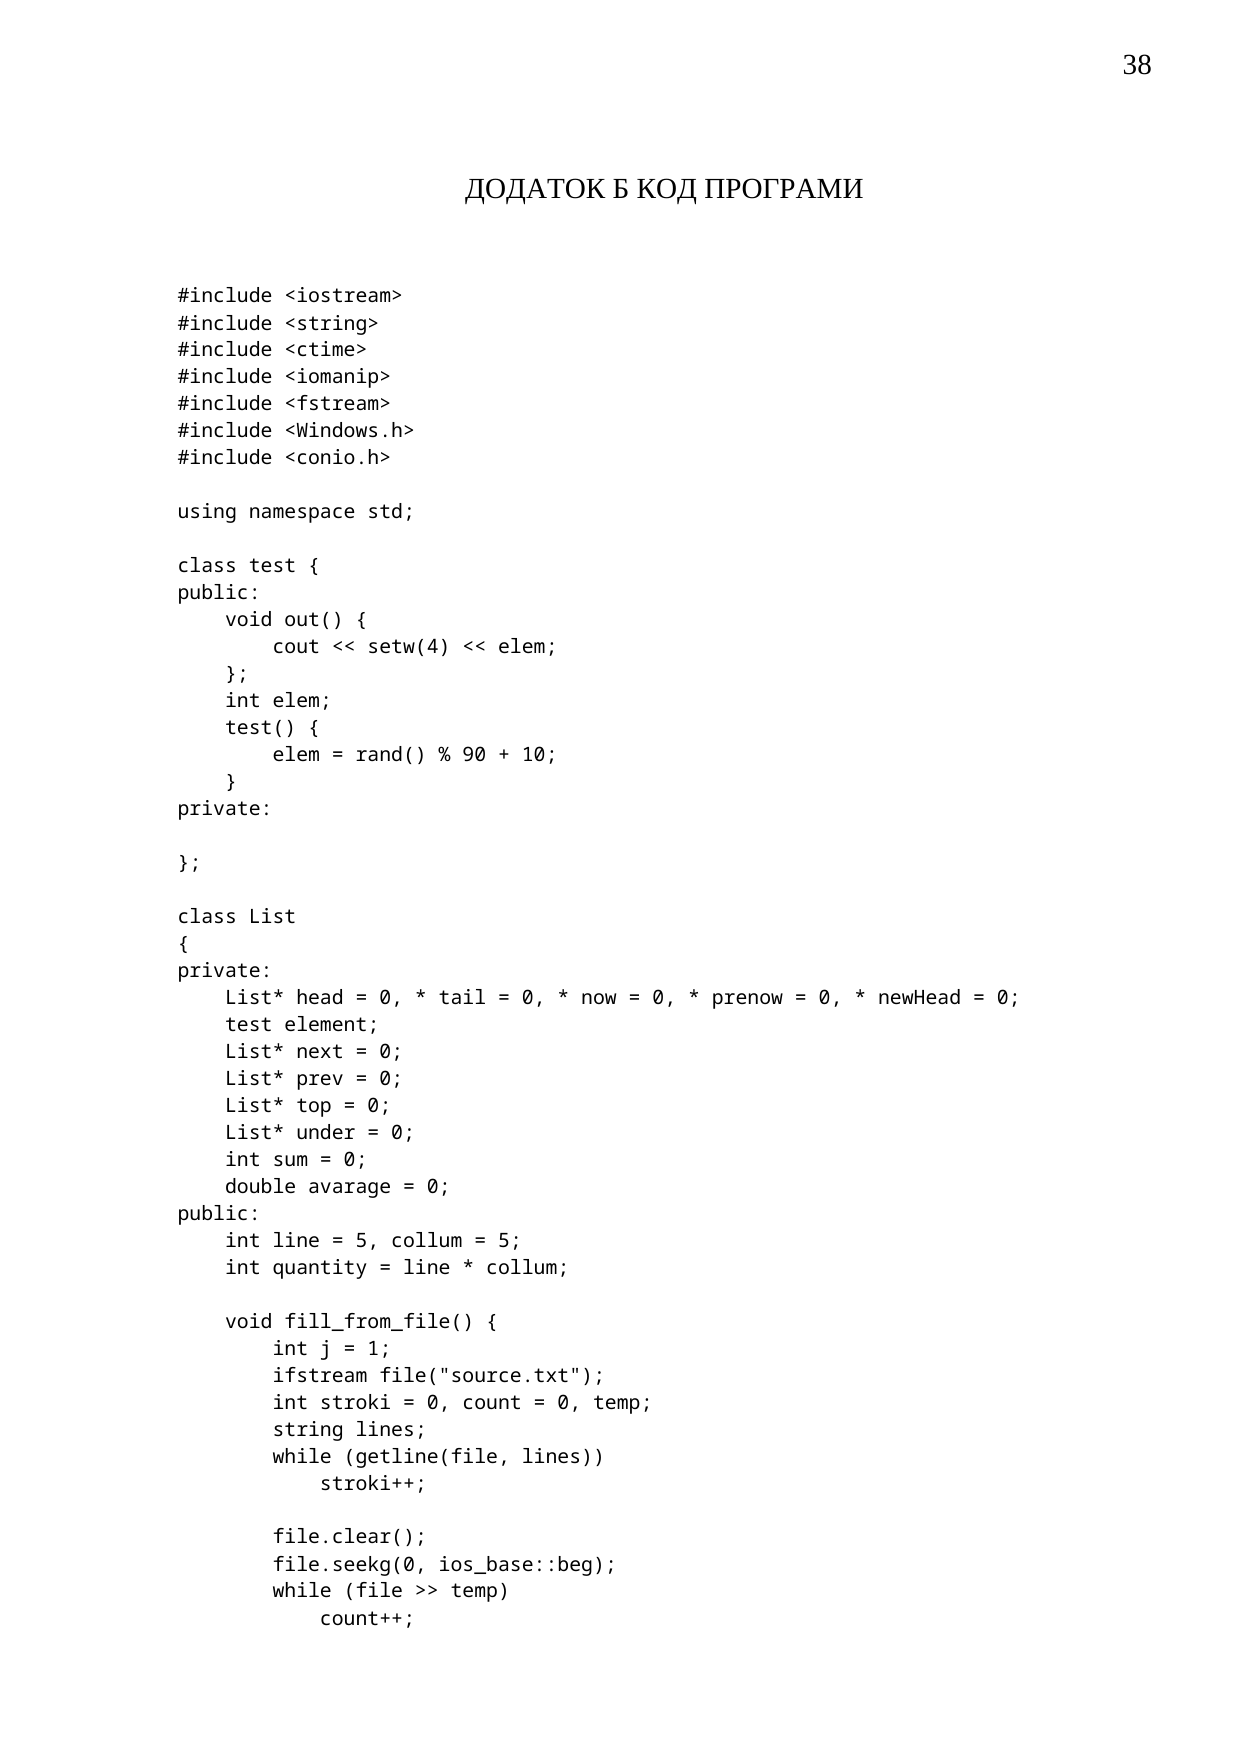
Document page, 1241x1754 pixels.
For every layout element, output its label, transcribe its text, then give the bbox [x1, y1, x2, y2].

text int quantity = line * collum; [177, 1253, 1152, 1280]
text }; [177, 848, 1152, 875]
text void fill_from_file() { [177, 1307, 1152, 1334]
text test element; [177, 1010, 1152, 1037]
text file.clear(); [177, 1523, 1152, 1550]
text string lines; [177, 1415, 1152, 1442]
text { [177, 929, 1152, 956]
text stroki++; [177, 1469, 1152, 1496]
text int stroki = 0, count = 0, temp; [177, 1388, 1152, 1415]
text private: [177, 956, 1152, 983]
text List* under = 0; [177, 1118, 1152, 1145]
text #include <conio.h> [177, 444, 1152, 471]
text #include <iomanip> [177, 363, 1152, 390]
text count++; [177, 1604, 1152, 1631]
text while (file >> temp) [177, 1577, 1152, 1604]
text cout << setw(4) << elem; [177, 632, 1152, 659]
text int elem; [177, 686, 1152, 713]
text public: [177, 578, 1152, 606]
text class List [177, 902, 1152, 929]
text int sum = 0; [177, 1145, 1152, 1172]
text public: [177, 1199, 1152, 1226]
text #include <fstream> [177, 390, 1152, 417]
text List* top = 0; [177, 1091, 1152, 1118]
text #include <iostream> [177, 282, 1152, 309]
text #include <string> [177, 309, 1152, 336]
text using namespace std; [177, 498, 1152, 524]
text int j = 1; [177, 1334, 1152, 1361]
text test() { [177, 713, 1152, 740]
text elem = rand() % 90 + 10; [177, 740, 1152, 767]
text private: [177, 794, 1152, 821]
text class test { [177, 552, 1152, 578]
text #include <Windows.h> [177, 417, 1152, 444]
text int line = 5, collum = 5; [177, 1226, 1152, 1253]
text file.seekg(0, ios_base::beg); [177, 1550, 1152, 1577]
text List* next = 0; [177, 1037, 1152, 1064]
text void out() { [177, 606, 1152, 632]
text #include <ctime> [177, 336, 1152, 363]
text while (getline(file, lines)) [177, 1442, 1152, 1469]
text List* head = 0, * tail = 0, * now = 0, * prenow = 0, * newHead = 0; [177, 983, 1152, 1010]
text } [177, 767, 1152, 794]
text ifstream file("source.txt"); [177, 1361, 1152, 1388]
text double avarage = 0; [177, 1172, 1152, 1199]
text Додаток Б Код програми [177, 171, 1152, 204]
text }; [177, 659, 1152, 686]
text List* prev = 0; [177, 1064, 1152, 1091]
